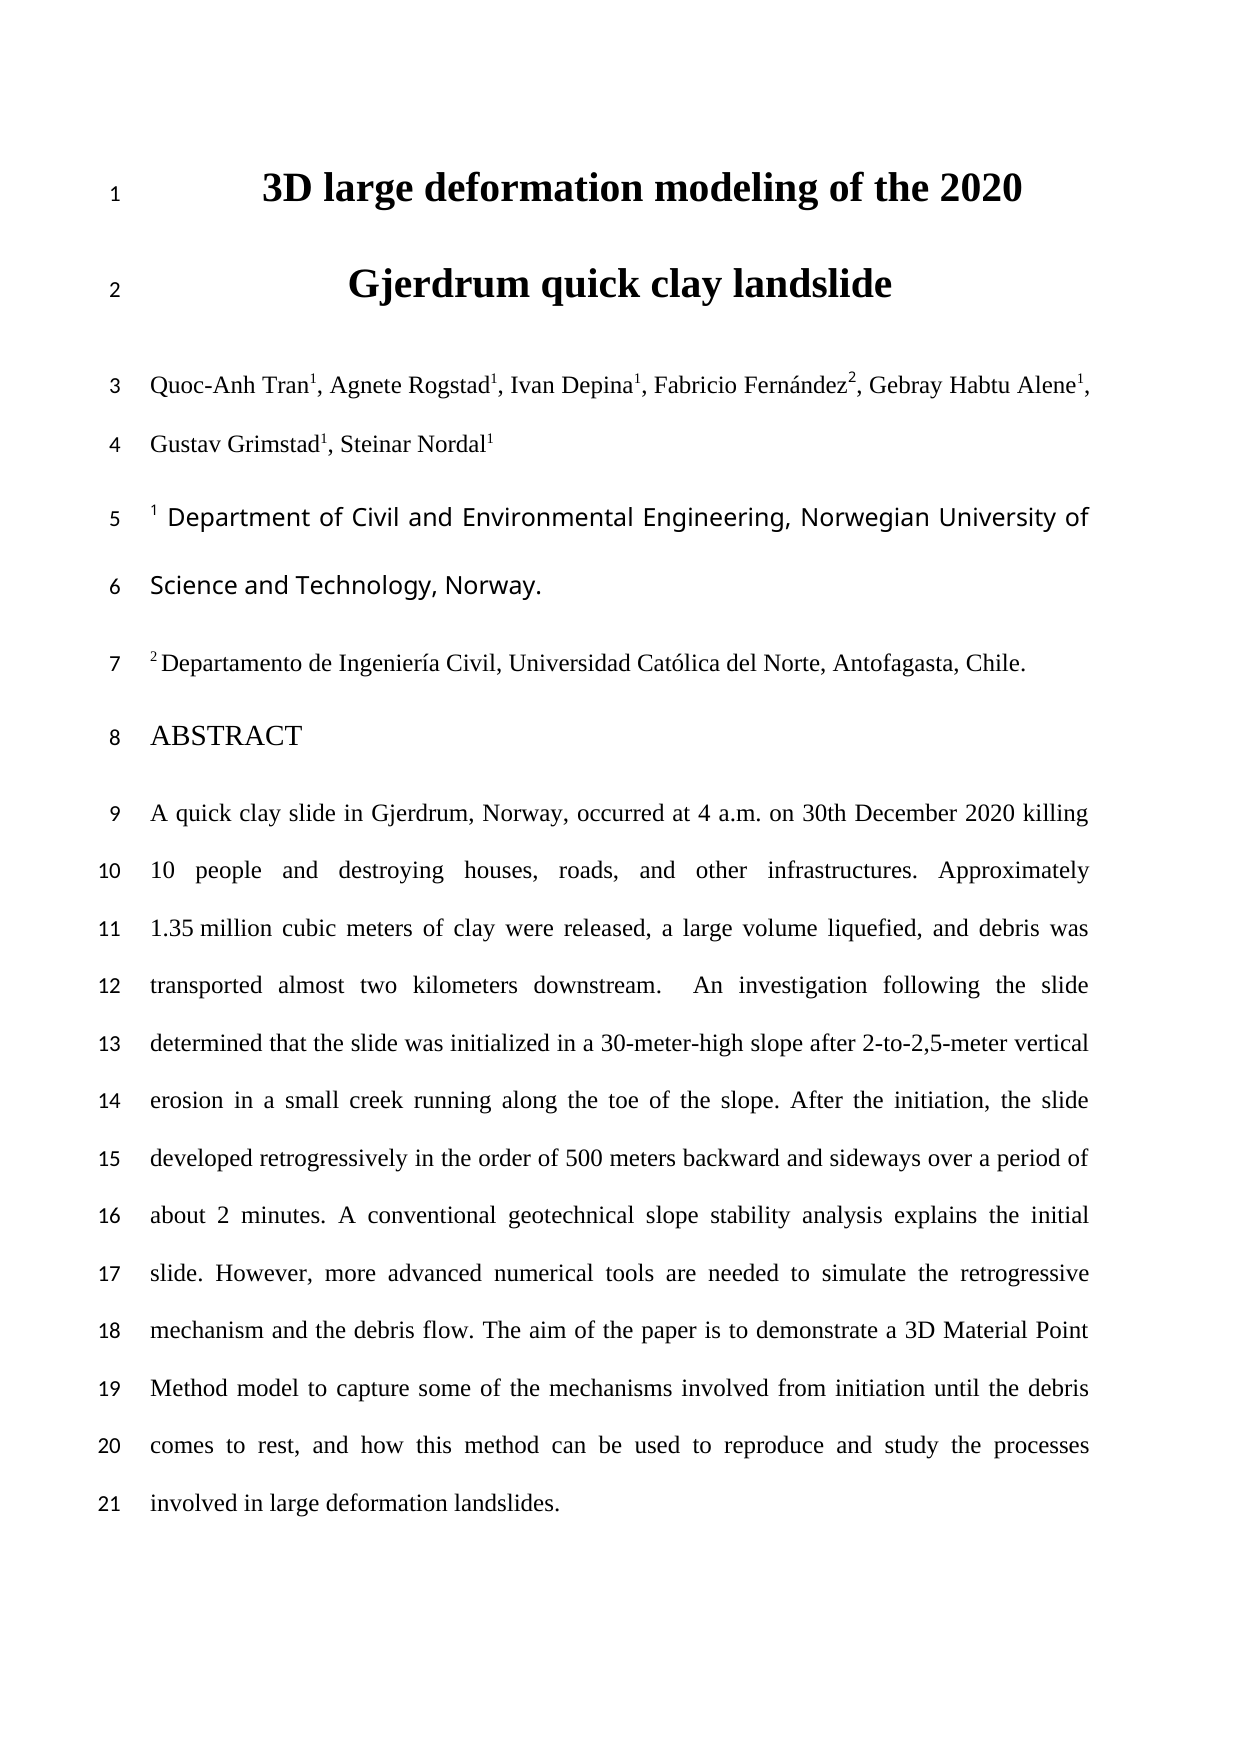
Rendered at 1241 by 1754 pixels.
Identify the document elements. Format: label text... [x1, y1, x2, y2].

text Quoc-Anh Tran1, Agnete Rogstad1, Ivan Depina1, Fabricio Fernández2, Gebray Habtu Alene1, Gustav Grimstad1, Steinar Nordal1 [150, 367, 1090, 458]
text 3D large deformation modeling of the 2020 Gjerdrum quick clay landslide [150, 162, 1090, 306]
text 2 Departamento de Ingeniería Civil, Universidad Católica del Norte, Antofagasta, Chile. [150, 648, 1090, 677]
text ABSTRACT [150, 718, 1090, 752]
text A quick clay slide in Gjerdrum, Norway, occurred at 4 a.m. on 30th December 2020 killing 10 people and destroying houses, roads, and other infrastructures. Approximately 1.35 million cubic meters of clay were released, a large volume liquefied, and debris was transported almost two kilometers downstream. An investigation following the slide determined that the slide was initialized in a 30-meter-high slope after 2-to-2,5-meter vertical erosion in a small creek running along the toe of the slope. After the initiation, the slide developed retrogressively in the order of 500 meters backward and sideways over a period of about 2 minutes. A conventional geotechnical slope stability analysis explains the initial slide. However, more advanced numerical tools are needed to simulate the retrogressive mechanism and the debris flow. The aim of the paper is to demonstrate a 3D Material Point Method model to capture some of the mechanisms involved from initiation until the debris comes to rest, and how this method can be used to reproduce and study the processes involved in large deformation landslides. [150, 798, 1090, 1517]
text 1 Department of Civil and Environmental Engineering, Norwegian University of Science and Technology, Norway. [150, 499, 1090, 602]
